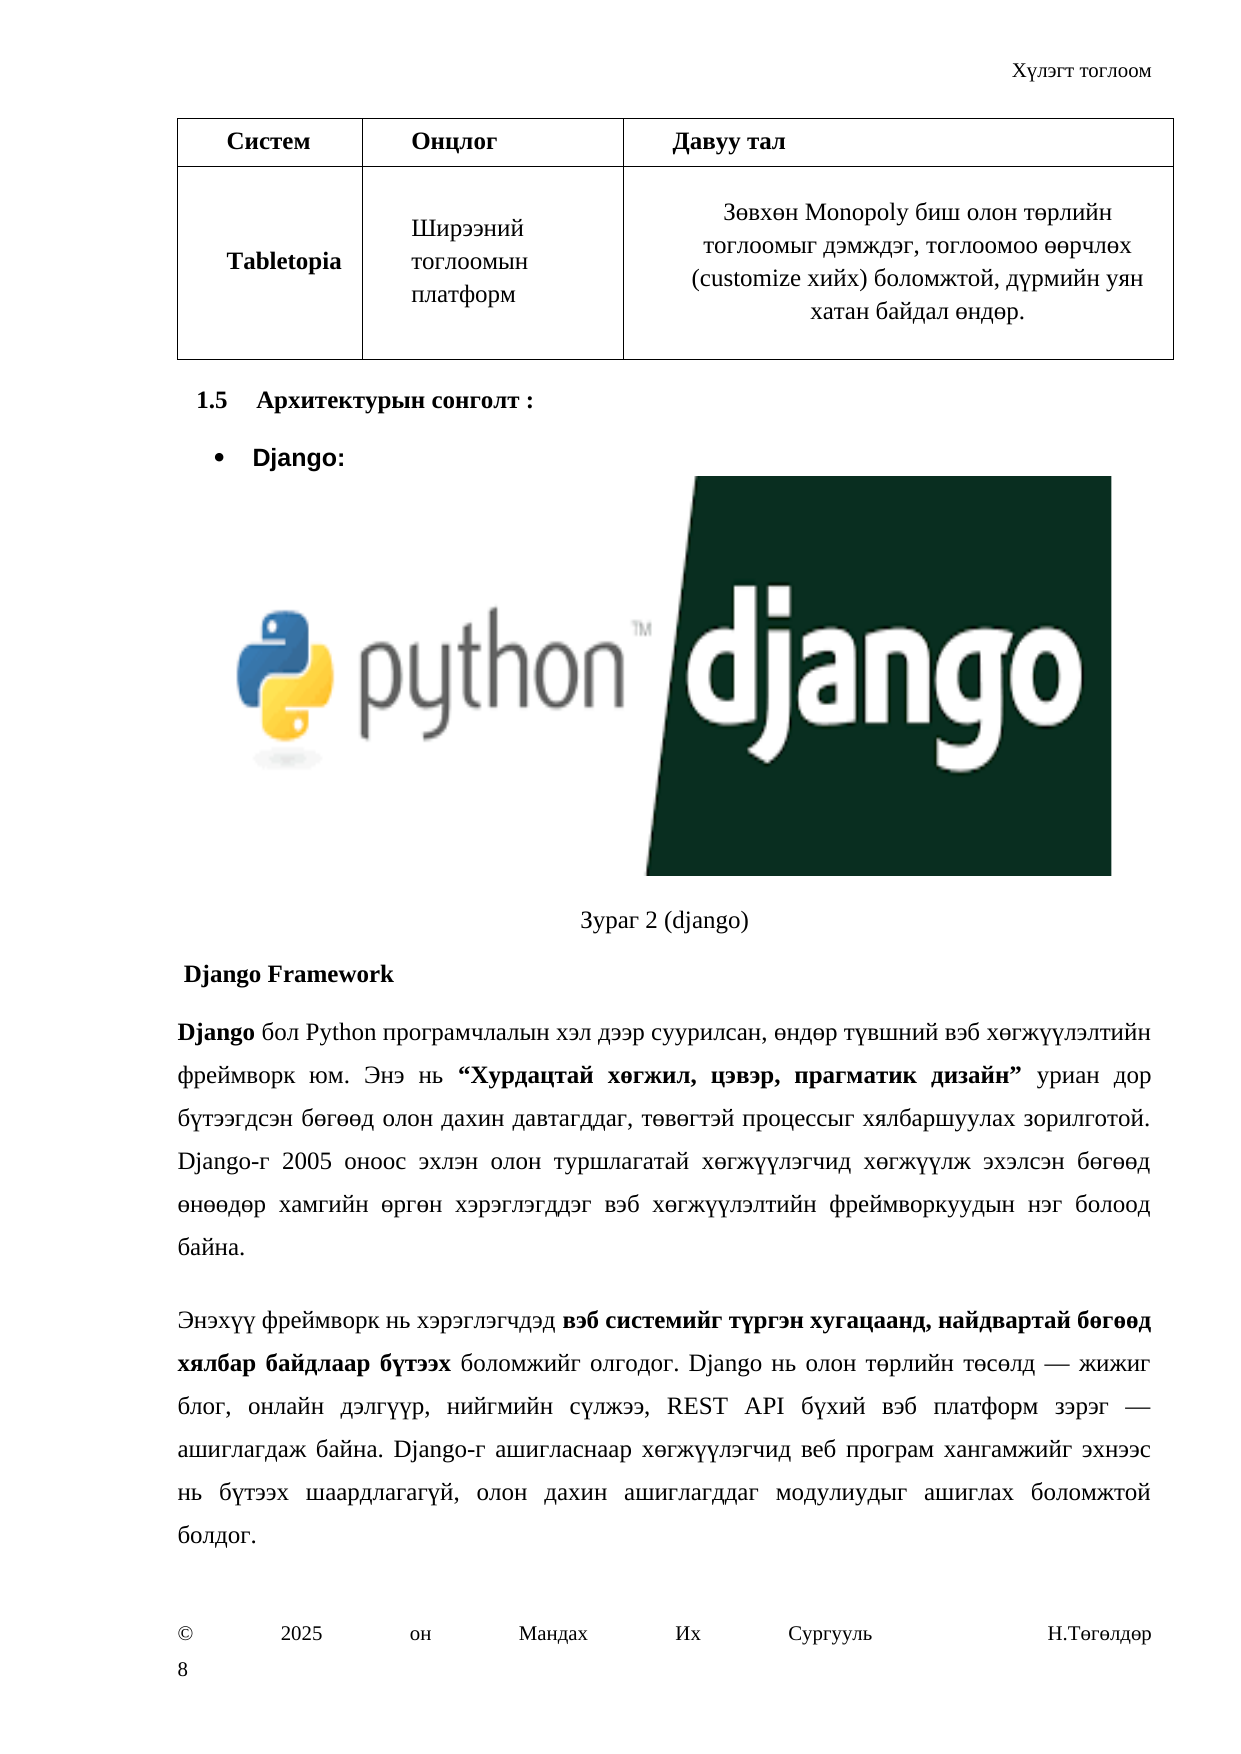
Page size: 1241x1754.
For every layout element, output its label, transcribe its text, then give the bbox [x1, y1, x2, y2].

subtitle Архитектурын сонголт : [196, 385, 1152, 413]
subtitle Django Framework [177, 959, 1152, 988]
table_cell Ширээний тоглоомын платформ [363, 167, 623, 359]
picture [217, 476, 1112, 876]
table_header Давуу тал [624, 119, 1173, 166]
table_cell Зөвхөн Monopoly биш олон төрлийн тоглоомыг дэмждэг, тоглоомоо өөрчлөх (customize хийх) боломжтой, дүрмийн уян хатан байдал өндөр. [624, 167, 1173, 359]
text Зураг 2 (django) [177, 905, 1152, 934]
text Django бол Python програмчлалын хэл дээр суурилсан, өндөр түвшний вэб хөгжүүлэлтийн фреймворк юм. Энэ нь “Хурдацтай хөгжил, цэвэр, прагматик дизайн” уриан дор бүтээгдсэн бөгөөд олон дахин давтагддаг, төвөгтэй процессыг хялбаршуулах зорилготой. Django-г 2005 оноос эхлэн олон туршлагатай хөгжүүлэгчид хөгжүүлж эхэлсэн бөгөөд өнөөдөр хамгийн өргөн хэрэглэгддэг вэб хөгжүүлэлтийн фреймворкуудын нэг болоод байна. [177, 1017, 1152, 1261]
text Энэхүү фреймворк нь хэрэглэгчдэд вэб системийг түргэн хугацаанд, найдвартай бөгөөд хялбар байдлаар бүтээх боломжийг олгодог. Django нь олон төрлийн төсөлд — жижиг блог, онлайн дэлгүүр, нийгмийн сүлжээ, REST API бүхий вэб платформ зэрэг — ашиглагдаж байна. Django-г ашигласнаар хөгжүүлэгчид веб програм хангамжийг эхнээс нь бүтээх шаардлагагүй, олон дахин ашиглагддаг модулиудыг ашиглах боломжтой болдог. [177, 1305, 1152, 1549]
table_header Систем [178, 119, 362, 166]
table_cell Tabletopia [178, 167, 362, 359]
list Django: [215, 443, 1152, 472]
table_header Онцлог [363, 119, 623, 166]
